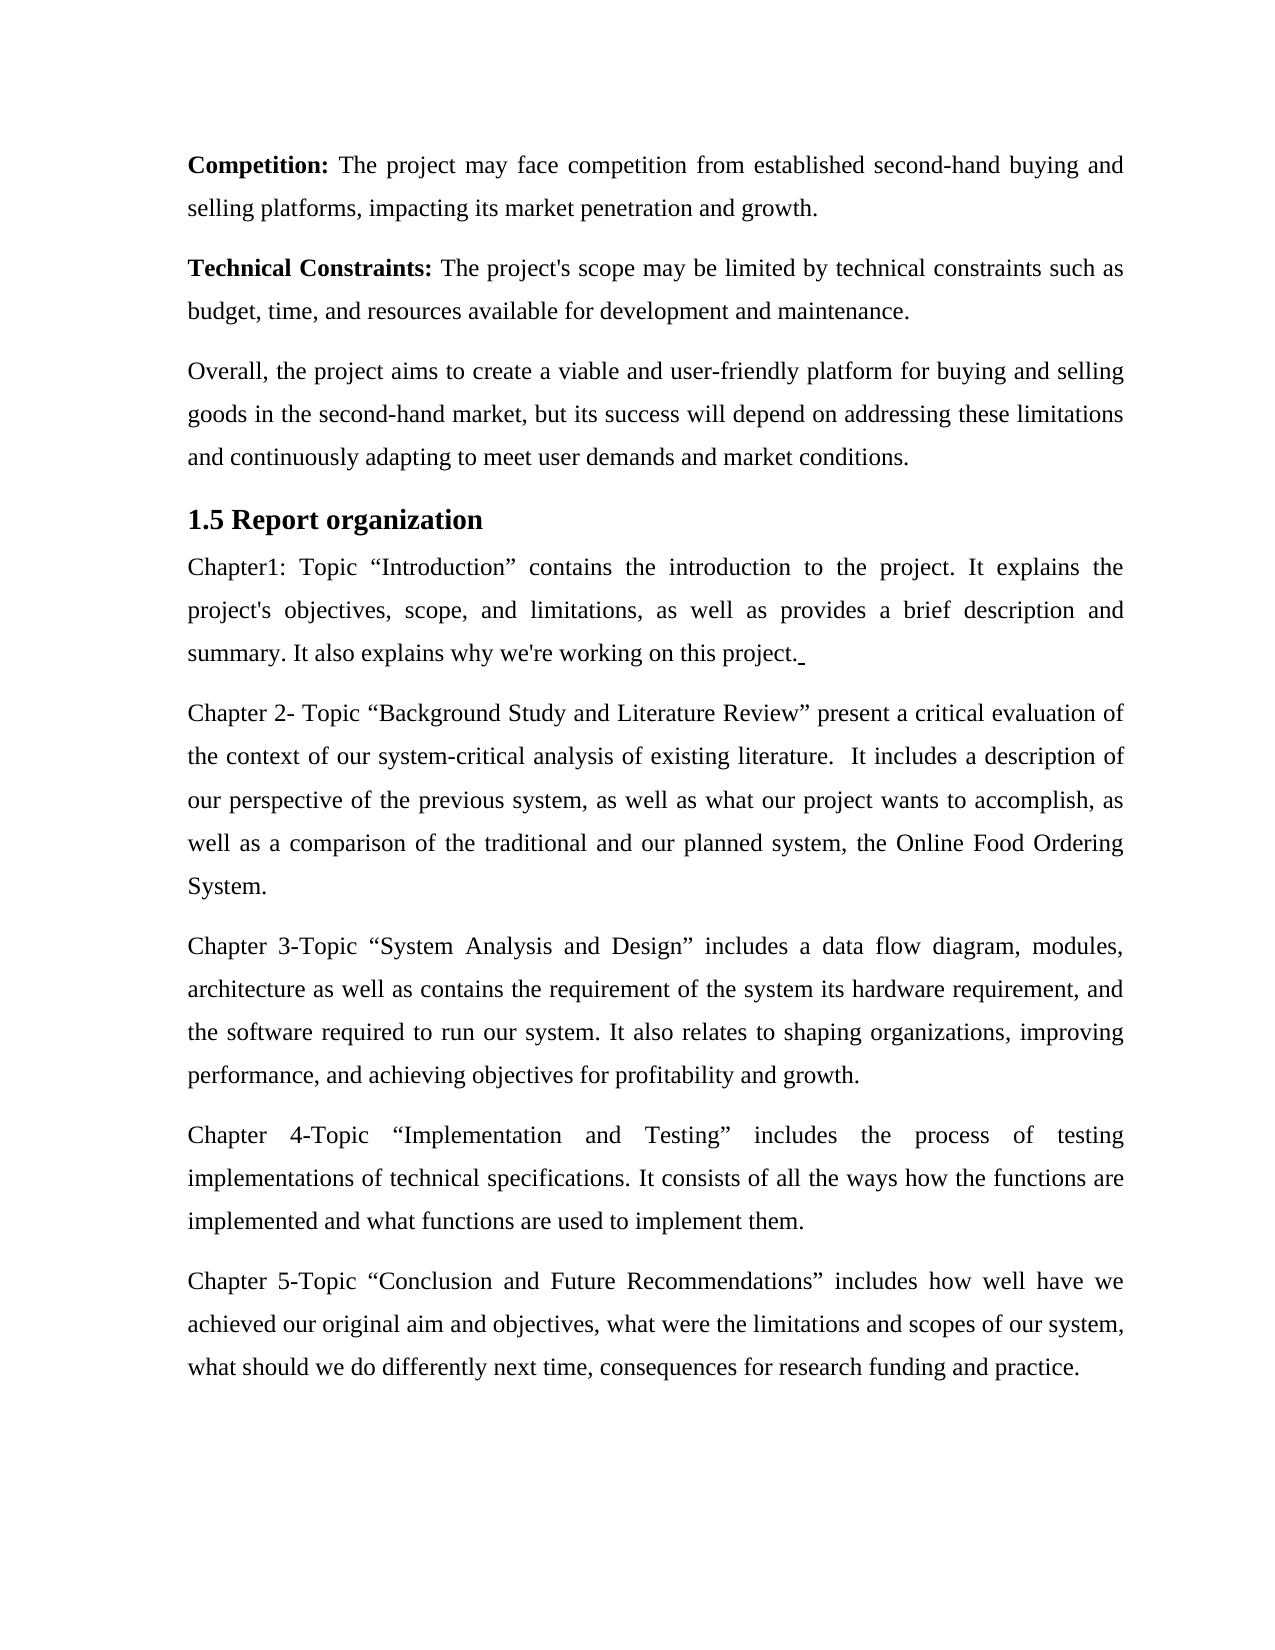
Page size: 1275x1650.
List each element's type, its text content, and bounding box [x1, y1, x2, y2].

text Technical Constraints: The project's scope may be limited by technical constraints such as budget, time, and resources available for development and maintenance. [187, 253, 1125, 325]
text Chapter 3-Topic “System Analysis and Design” includes a data flow diagram, modules, architecture as well as contains the requirement of the system its hardware requirement, and the software required to run our system. It also relates to shaping organizations, improving performance, and achieving objectives for profitability and growth. [187, 931, 1125, 1029]
text Competition: The project may face competition from established second-hand buying and selling platforms, impacting its market penetration and growth. [187, 150, 1125, 222]
text Chapter 4-Topic “Implementation and Testing” includes the process of testing implementations of technical specifications. It consists of all the ways how the functions are implemented and what functions are used to implement them. [187, 1120, 1125, 1235]
text Chapter1: Topic “Introduction” contains the introduction to the project. It explains the project's objectives, scope, and limitations, as well as provides a brief description and summary. It also explains why we're working on this project. [187, 552, 1125, 667]
subtitle 1.5 Report organization [187, 502, 1125, 535]
text Chapter 2- Topic “Background Study and Literature Review” present a critical evaluation of the context of our system-critical analysis of existing literature. It includes a description of our perspective of the previous system, as well as what our project wants to accomplish, as well as a comparison of the traditional and our planned system, the Online Food Ordering System. [187, 698, 1125, 900]
text Overall, the project aims to create a viable and user-friendly platform for buying and selling goods in the second-hand market, but its success will depend on addressing these limitations and continuously adapting to meet user demands and market conditions. [187, 356, 1125, 471]
text Chapter 5-Topic “Conclusion and Future Recommendations” includes how well have we achieved our original aim and objectives, what were the limitations and scopes of our system, what should we do differently next time, consequences for research funding and practice. [187, 1266, 1125, 1381]
text Chapter 3-Topic “System Analysis and Design” includes a data flow diagram, modules, architecture as well as contains the requirement of the system its hardware requirement, and the software required to run our system. It also relates to shaping organizations, improving performance, and achieving objectives for profitability and growth. [187, 1030, 1125, 1089]
